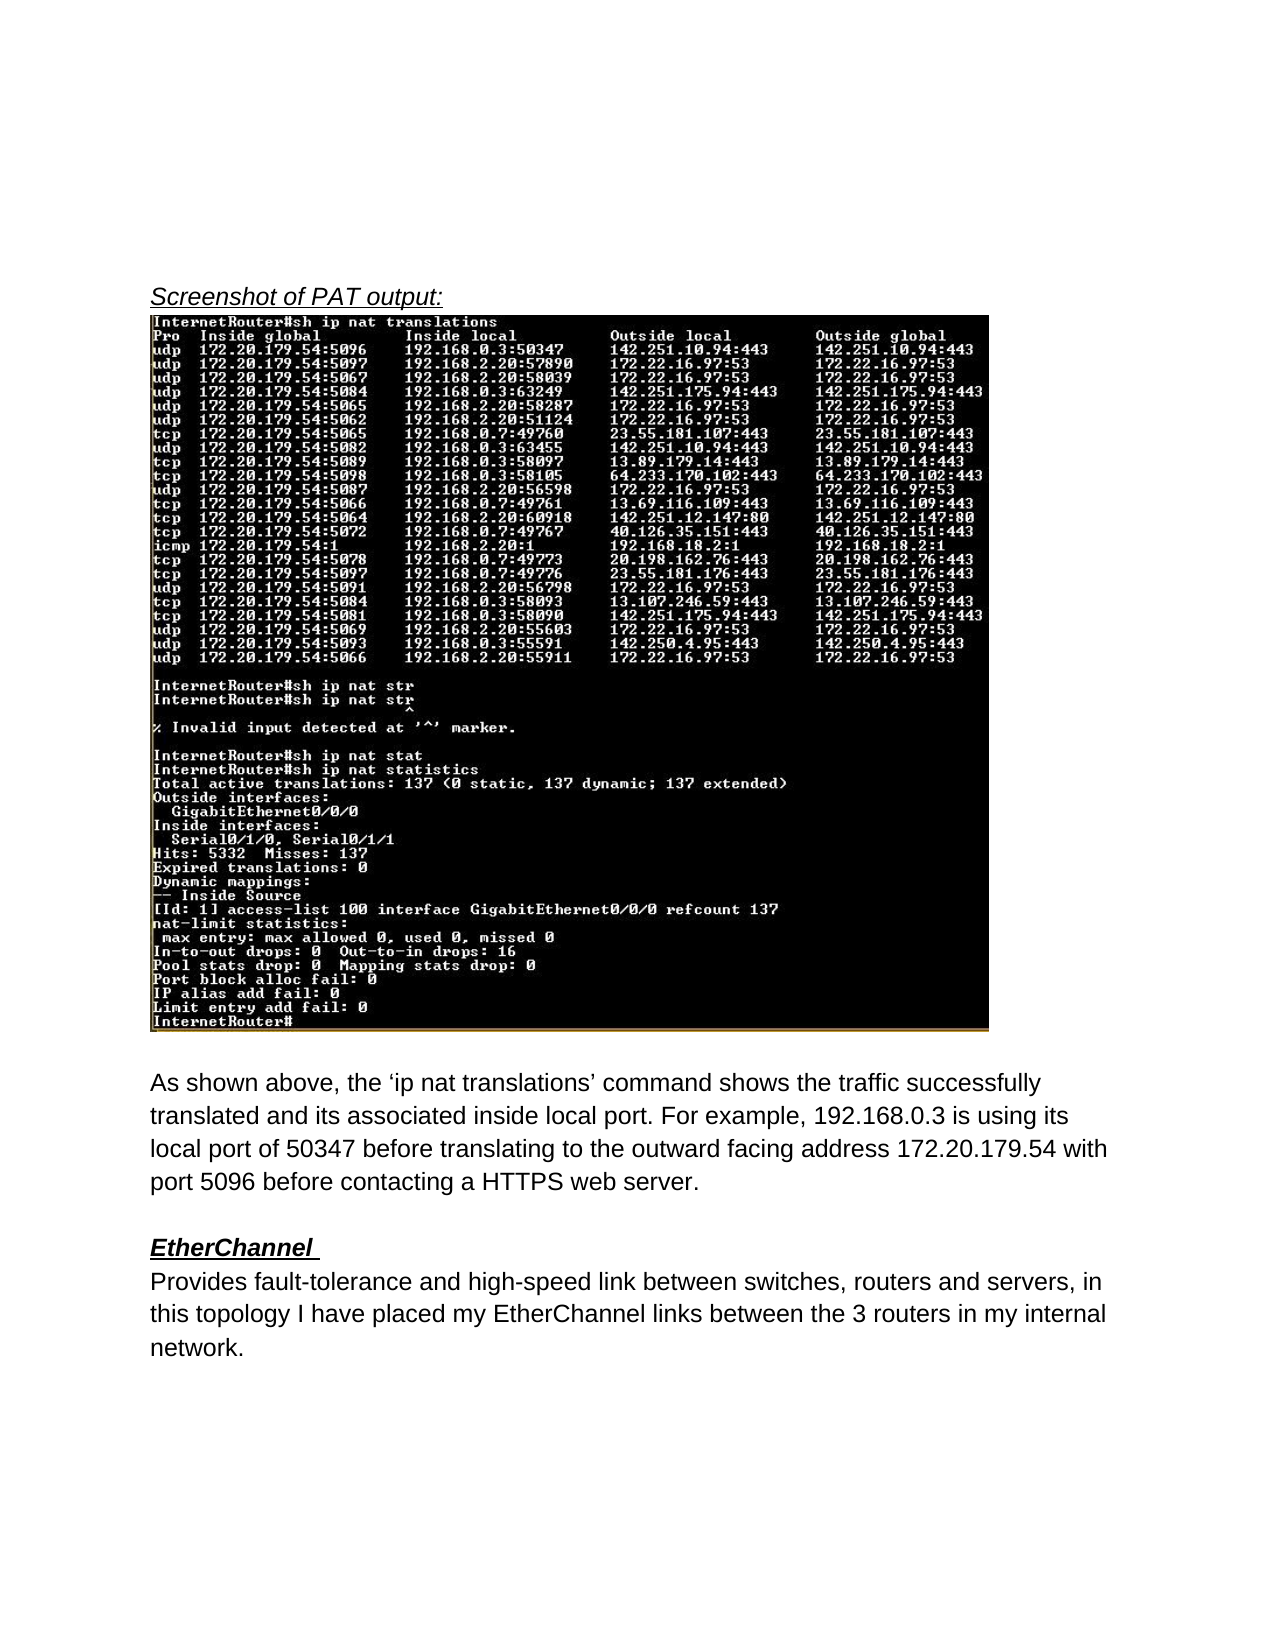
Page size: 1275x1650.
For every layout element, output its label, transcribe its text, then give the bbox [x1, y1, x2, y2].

text As shown above, the ‘ip nat translations’ command shows the traffic successfully translated and its associated inside local port. For example, 192.168.0.3 is using its local port of 50347 before translating to the outward facing address 172.20.179.54 with port 5096 before contacting a HTTPS web server. [150, 1068, 1125, 1196]
text Provides fault-tolerance and high-speed link between switches, routers and servers, in this topology I have placed my EtherChannel links between the 3 routers in my internal network. [150, 1266, 1125, 1361]
text EtherChannel [150, 1233, 1125, 1262]
text Screenshot of PAT output: [150, 282, 1125, 311]
picture [150, 315, 989, 1032]
